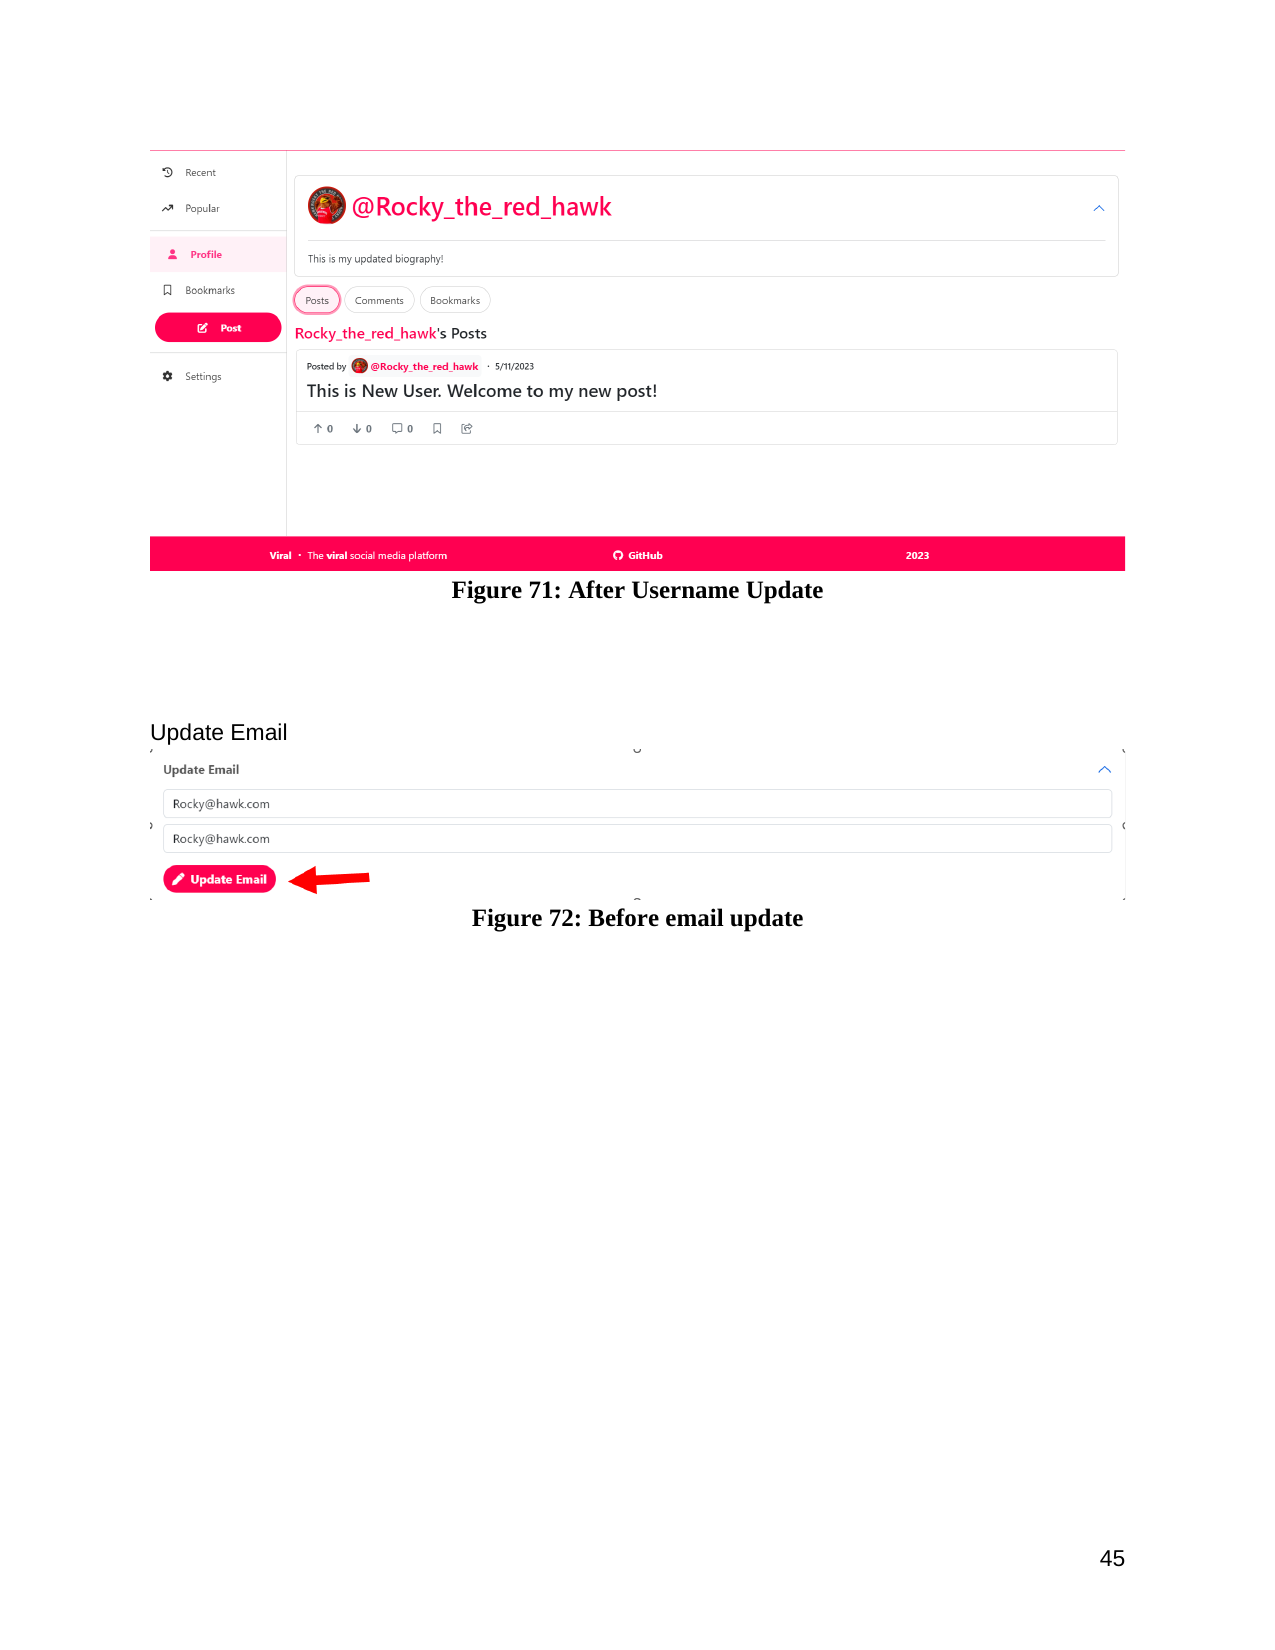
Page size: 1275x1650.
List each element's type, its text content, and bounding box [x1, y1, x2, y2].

text Update Email [150, 719, 1125, 746]
text Figure 72: Before email update [150, 903, 1125, 932]
picture [150, 150, 1125, 571]
text Figure 71: After Username Update [150, 575, 1125, 603]
picture [150, 749, 1125, 900]
